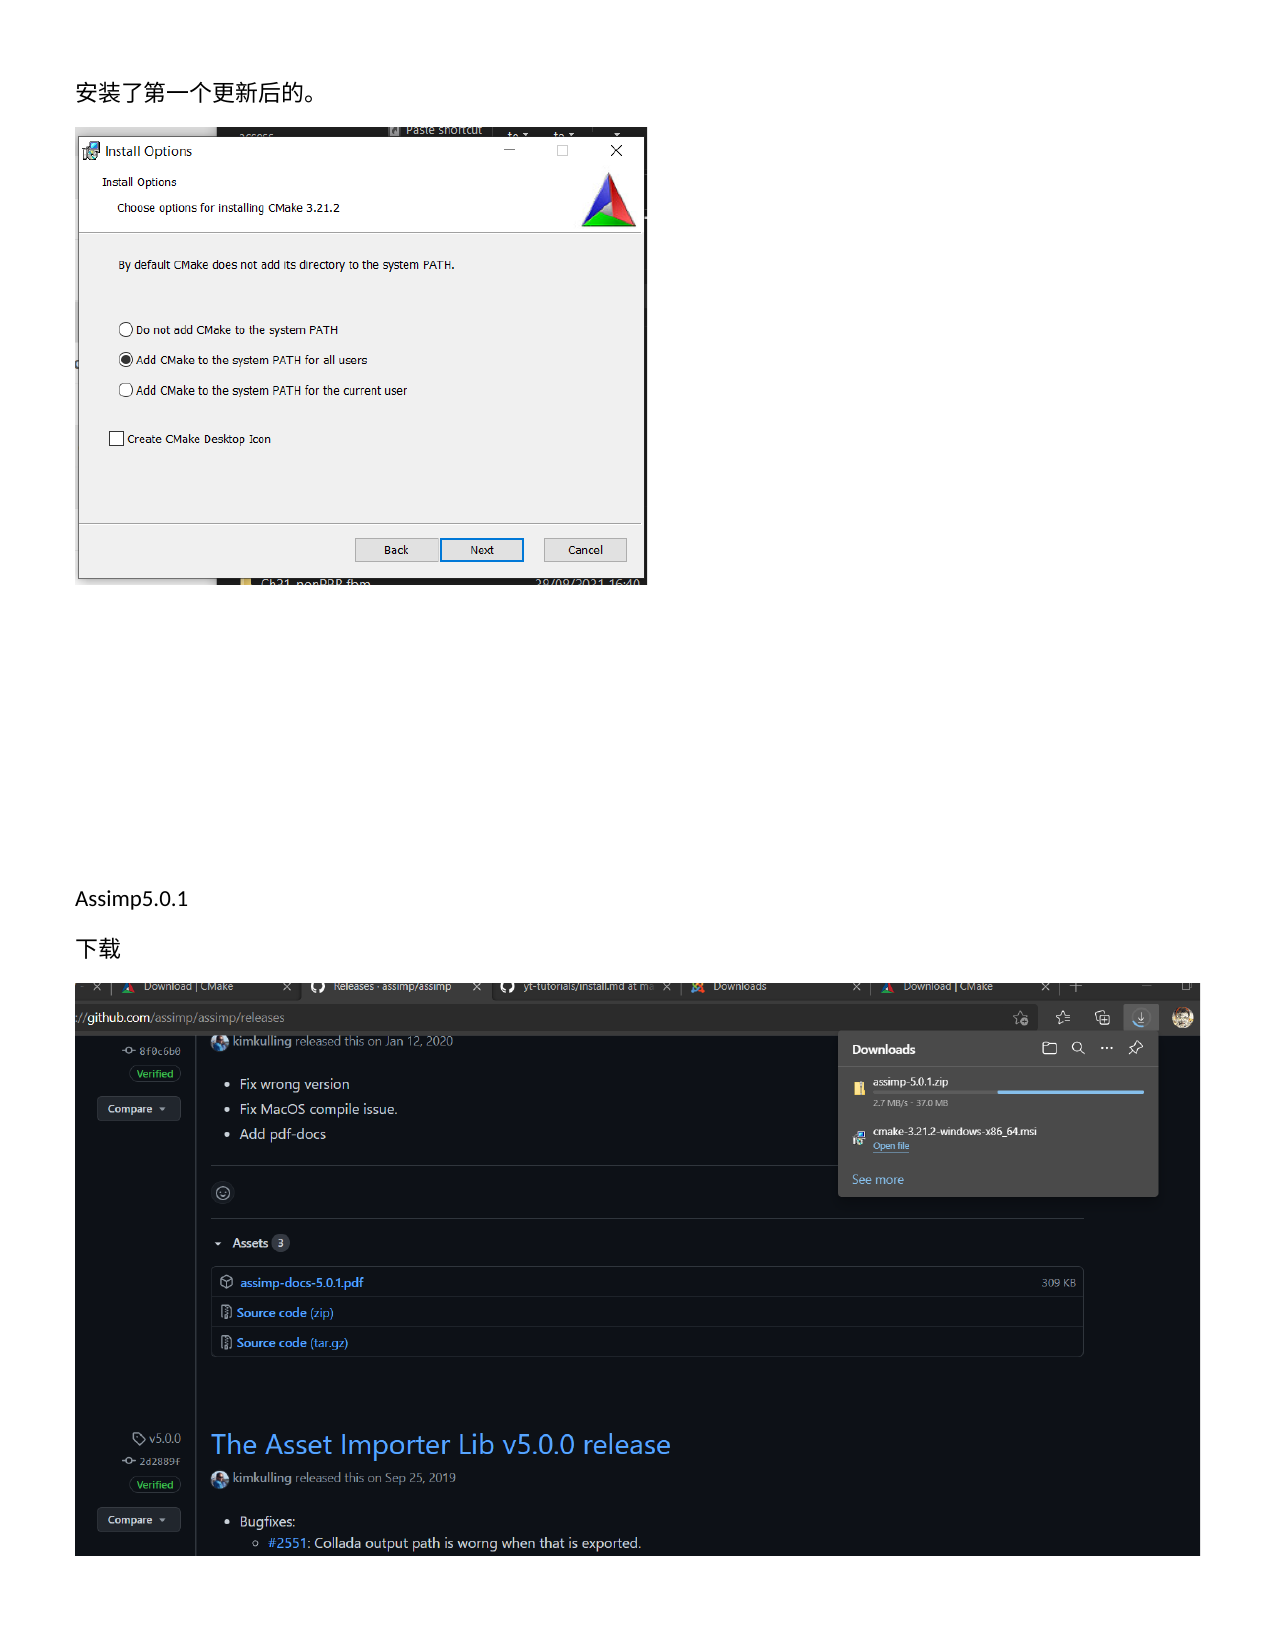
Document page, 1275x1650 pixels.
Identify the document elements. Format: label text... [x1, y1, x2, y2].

text Assimp5.0.1 [75, 884, 1200, 912]
picture [75, 127, 648, 585]
text 下载 [75, 931, 1200, 964]
text 安装了第一个更新后的。 [75, 75, 1200, 108]
picture [75, 983, 1200, 1556]
